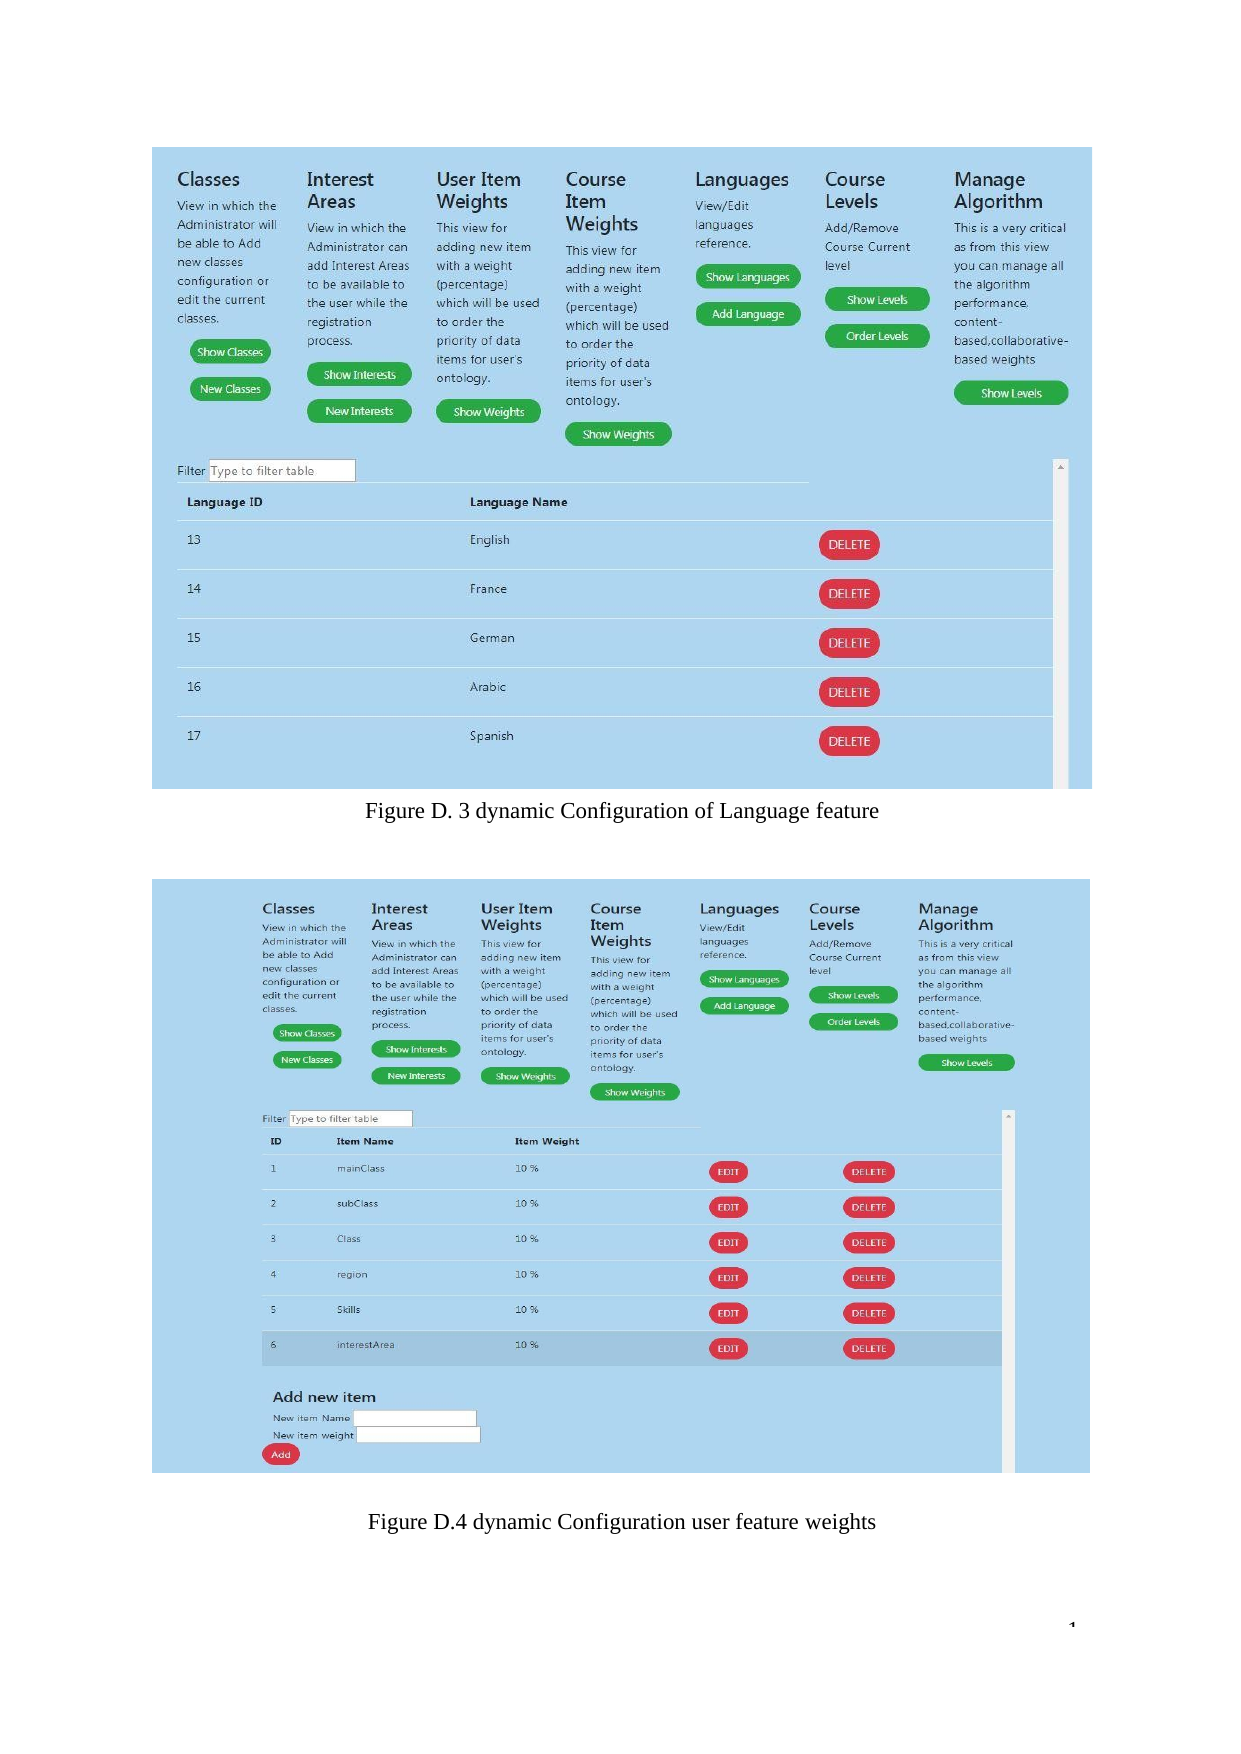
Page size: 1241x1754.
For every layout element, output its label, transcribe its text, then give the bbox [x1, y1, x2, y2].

picture [152, 879, 1090, 1473]
text Figure D.4 dynamic Configuration user feature weights [368, 1508, 1240, 1534]
text Figure D. 3 dynamic Configuration of Language feature [365, 797, 1240, 823]
picture [152, 147, 1093, 789]
